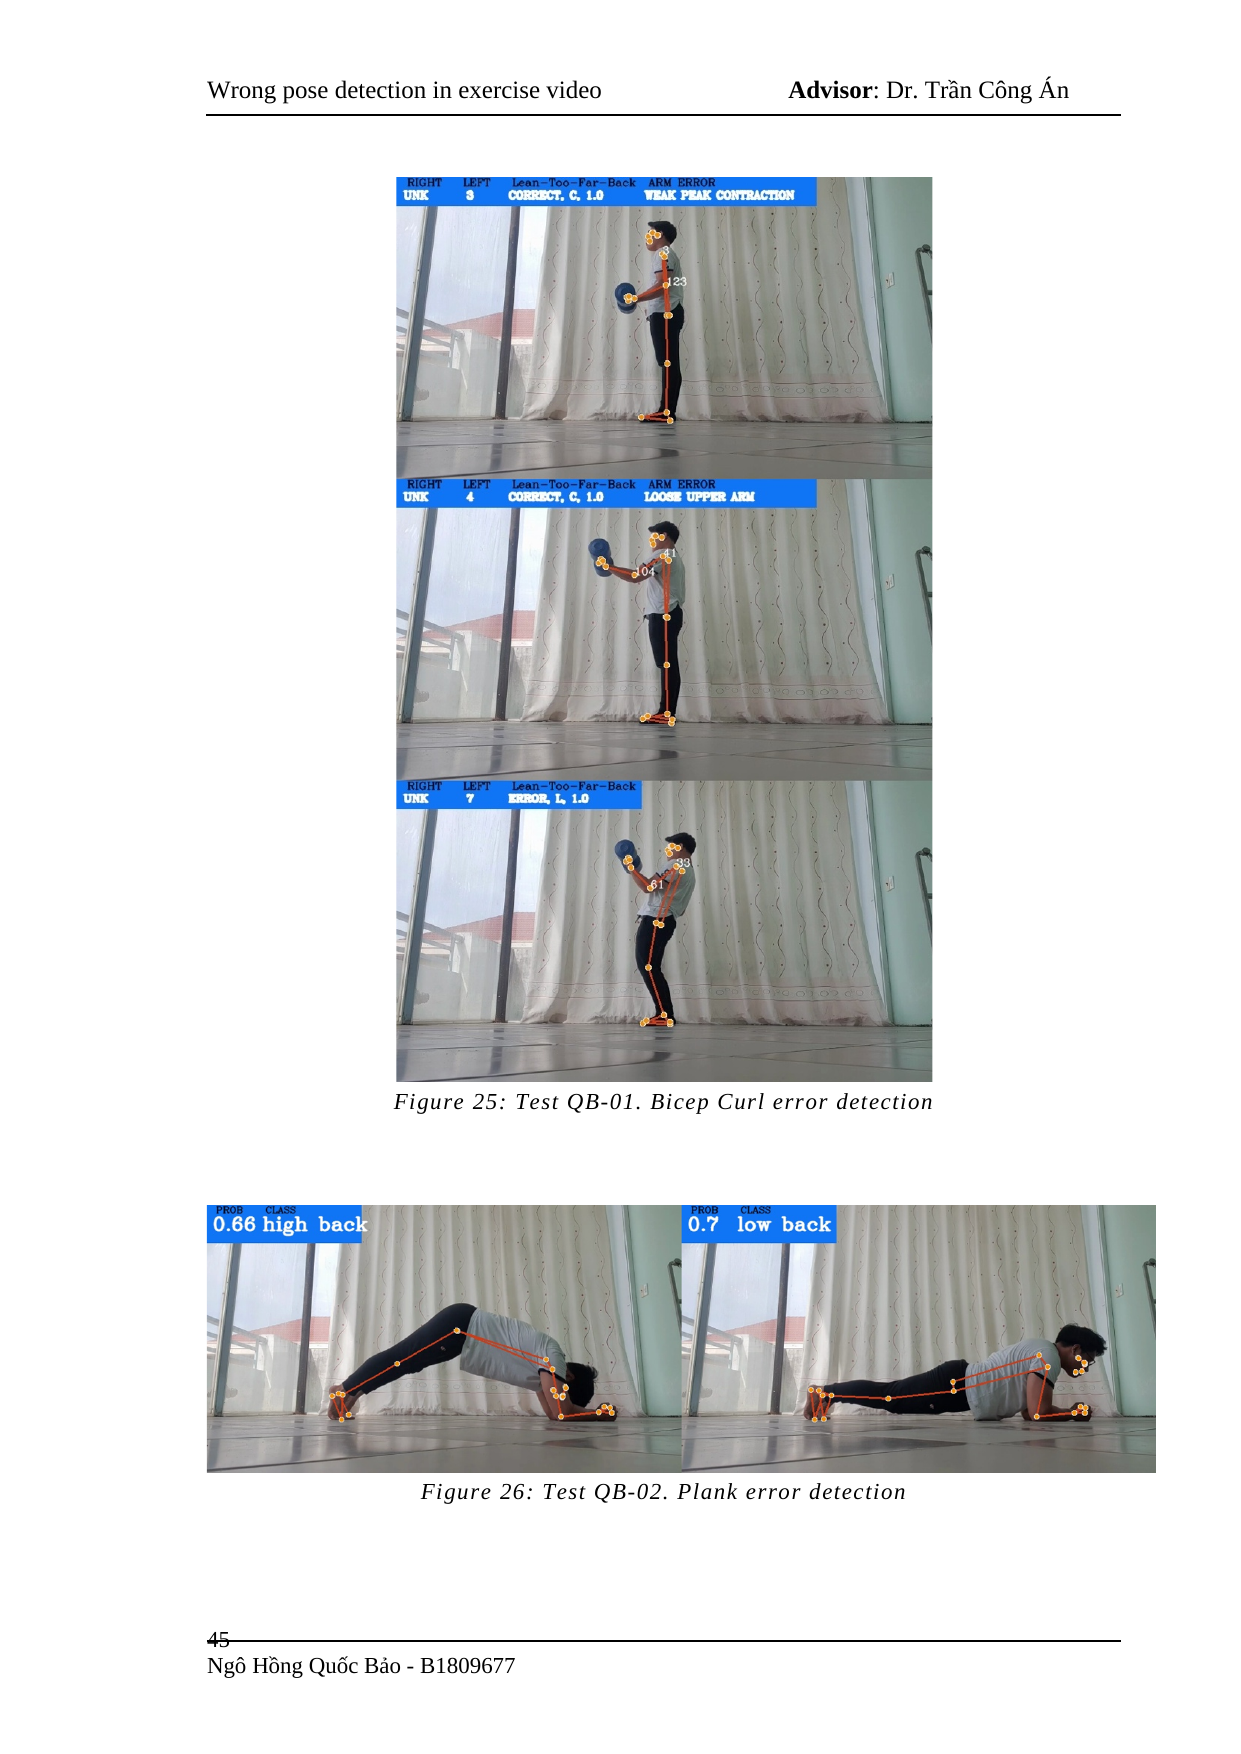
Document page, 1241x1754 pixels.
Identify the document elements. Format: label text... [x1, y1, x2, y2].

picture [206, 1205, 1156, 1473]
picture [396, 177, 933, 1082]
